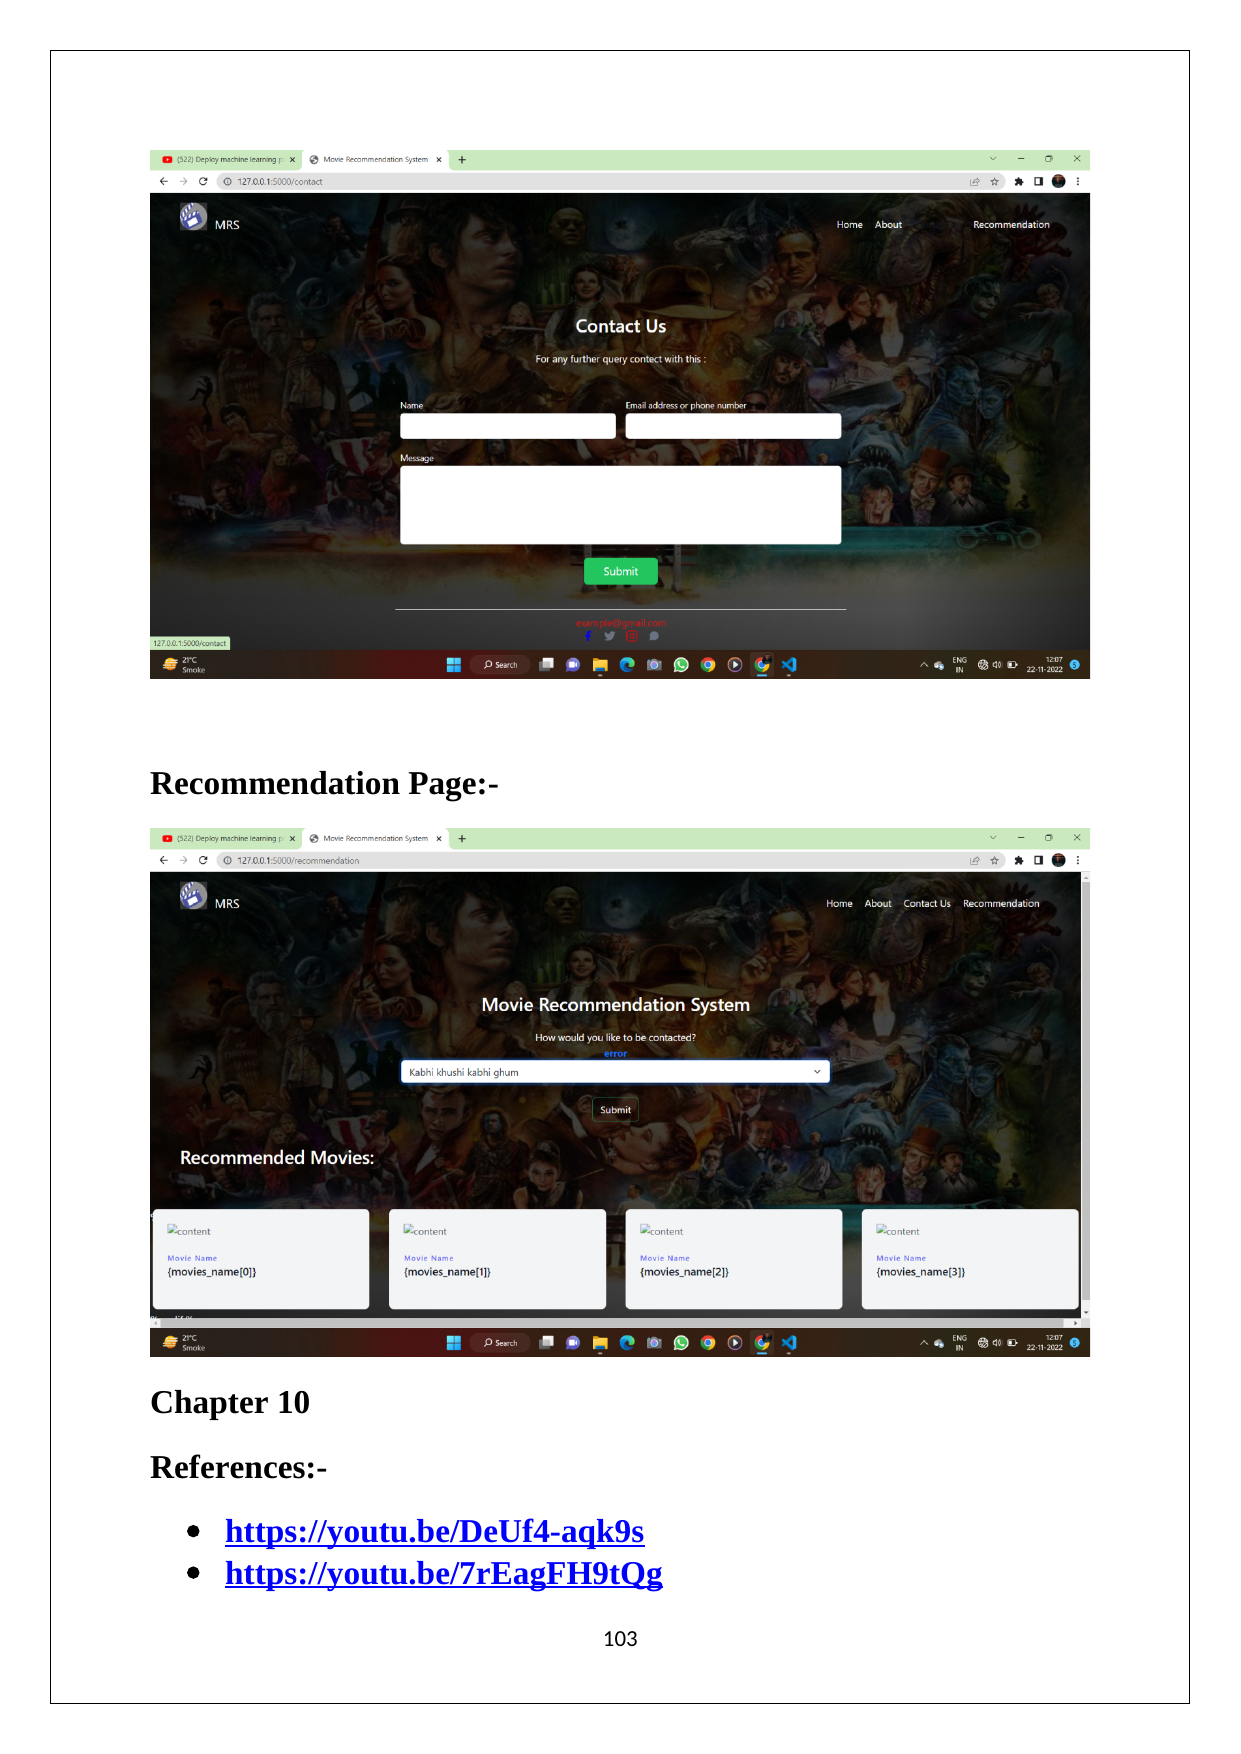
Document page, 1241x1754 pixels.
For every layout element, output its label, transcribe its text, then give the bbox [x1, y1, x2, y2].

list https://youtu.be/7rEagFH9tQg [187, 1553, 1090, 1591]
picture [150, 150, 1091, 679]
list https://youtu.be/DeUf4-aqk9s [187, 1512, 1090, 1550]
text Recommendation Page:- [150, 763, 1090, 802]
text Chapter 10 [150, 1382, 1090, 1420]
picture [150, 828, 1091, 1357]
text References:- [150, 1447, 1090, 1485]
